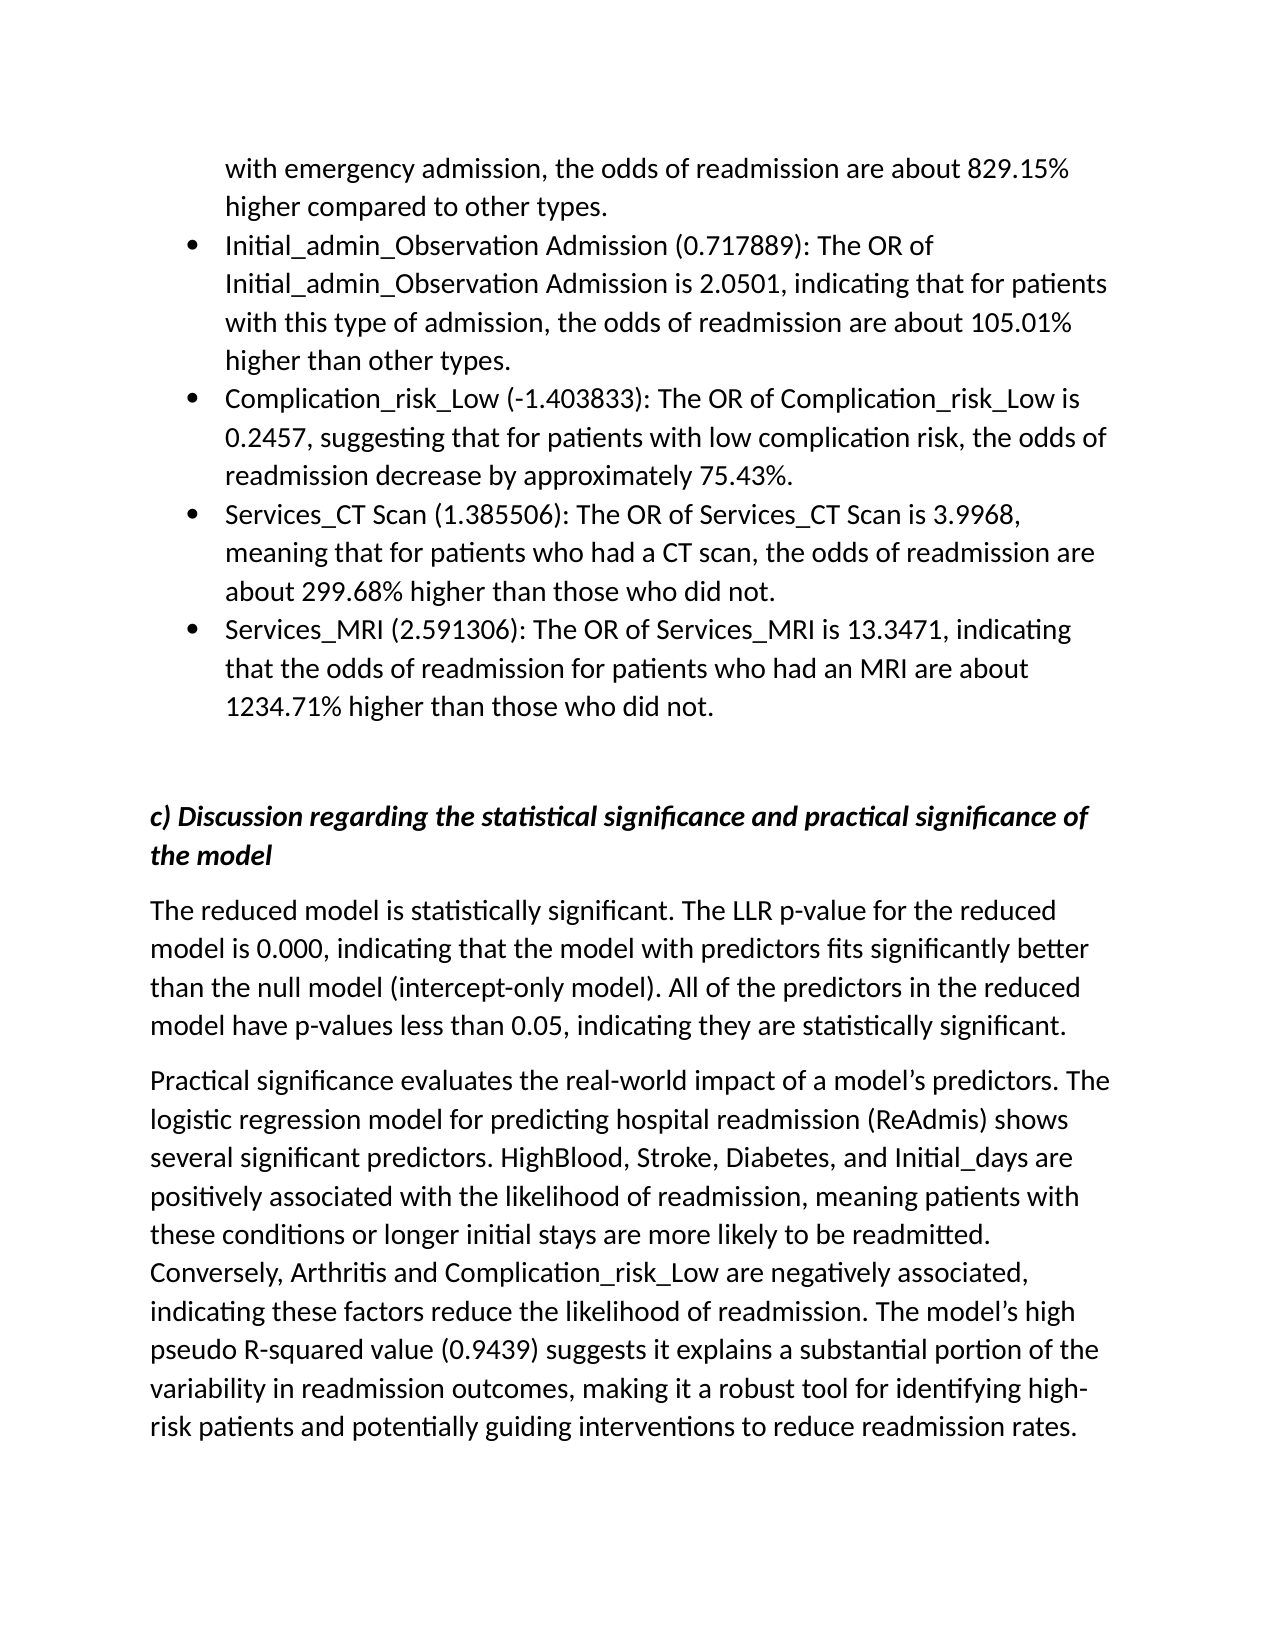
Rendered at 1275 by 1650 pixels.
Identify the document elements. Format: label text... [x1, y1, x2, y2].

list Services_CT Scan (1.385506): The OR of Services_CT Scan is 3.9968, meaning that for patients who had a CT scan, the odds of readmission are about 299.68% higher than those who did not. [187, 496, 1125, 608]
text The reduced model is statistically significant. The LLR p-value for the reduced model is 0.000, indicating that the model with predictors fits significantly better than the null model (intercept-only model). All of the predictors in the reduced model have p-values less than 0.05, indicating they are statistically significant. [150, 892, 1125, 1043]
text Practical significance evaluates the real-world impact of a model’s predictors. The logistic regression model for predicting hospital readmission (ReAdmis) shows several significant predictors. HighBlood, Stroke, Diabetes, and Initial_days are positively associated with the likelihood of readmission, meaning patients with these conditions or longer initial stays are more likely to be readmitted. Conversely, Arthritis and Complication_risk_Low are negatively associated, indicating these factors reduce the likelihood of readmission. The model’s high pseudo R-squared value (0.9439) suggests it explains a substantial portion of the variability in readmission outcomes, making it a robust tool for identifying high-risk patients and potentially guiding interventions to reduce readmission rates. [150, 1062, 1125, 1444]
text c) Discussion regarding the statistical significance and practical significance of the model [150, 798, 1125, 872]
list Complication_risk_Low (-1.403833): The OR of Complication_risk_Low is 0.2457, suggesting that for patients with low complication risk, the odds of readmission decrease by approximately 75.43%. [187, 381, 1125, 493]
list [187, 150, 1125, 224]
list Services_MRI (2.591306): The OR of Services_MRI is 13.3471, indicating that the odds of readmission for patients who had an MRI are about 1234.71% higher than those who did not. [187, 611, 1125, 724]
list Initial_admin_Observation Admission (0.717889): The OR of Initial_admin_Observation Admission is 2.0501, indicating that for patients with this type of admission, the odds of readmission are about 105.01% higher than other types. [187, 227, 1125, 378]
